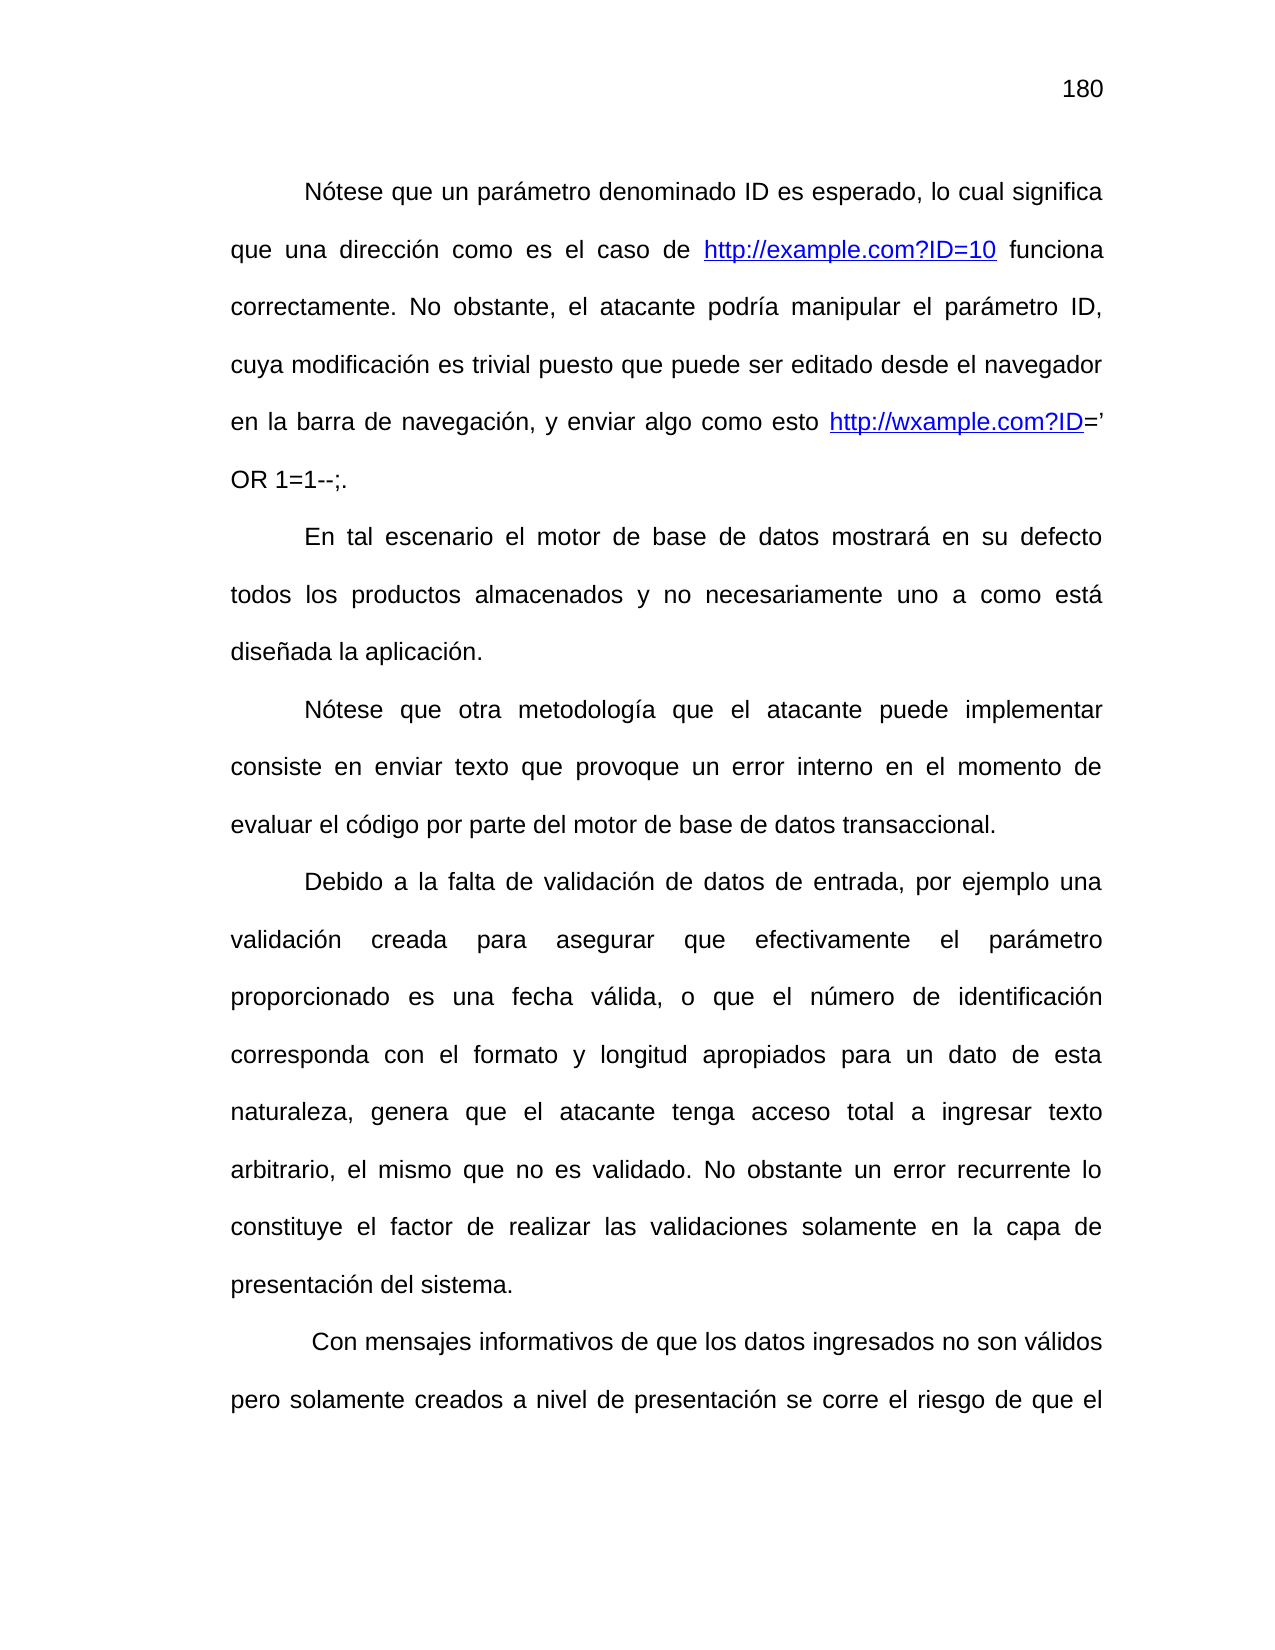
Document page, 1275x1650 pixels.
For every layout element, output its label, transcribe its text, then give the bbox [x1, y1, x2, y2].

text En tal escenario el motor de base de datos mostrará en su defecto todos los productos almacenados y no necesariamente uno a como está diseñada la aplicación. [230, 522, 1104, 666]
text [230, 1327, 1104, 1413]
text Debido a la falta de validación de datos de entrada, por ejemplo una validación creada para asegurar que efectivamente el parámetro proporcionado es una fecha válida, o que el número de identificación corresponda con el formato y longitud apropiados para un dato de esta naturaleza, genera que el atacante tenga acceso total a ingresar texto arbitrario, el mismo que no es validado. No obstante un error recurrente lo constituye el factor de realizar las validaciones solamente en la capa de presentación del sistema. [230, 867, 1104, 1298]
text Nótese que otra metodología que el atacante puede implementar consiste en enviar texto que provoque un error interno en el momento de evaluar el código por parte del motor de base de datos transaccional. [230, 695, 1104, 838]
text Nótese que un parámetro denominado ID es esperado, lo cual significa que una dirección como es el caso de http://example.com?ID=10 funciona correctamente. No obstante, el atacante podría manipular el parámetro ID, cuya modificación es trivial puesto que puede ser editado desde el navegador en la barra de navegación, y enviar algo como esto http://wxample.com?ID=’ OR 1=1--;. [230, 177, 1104, 493]
